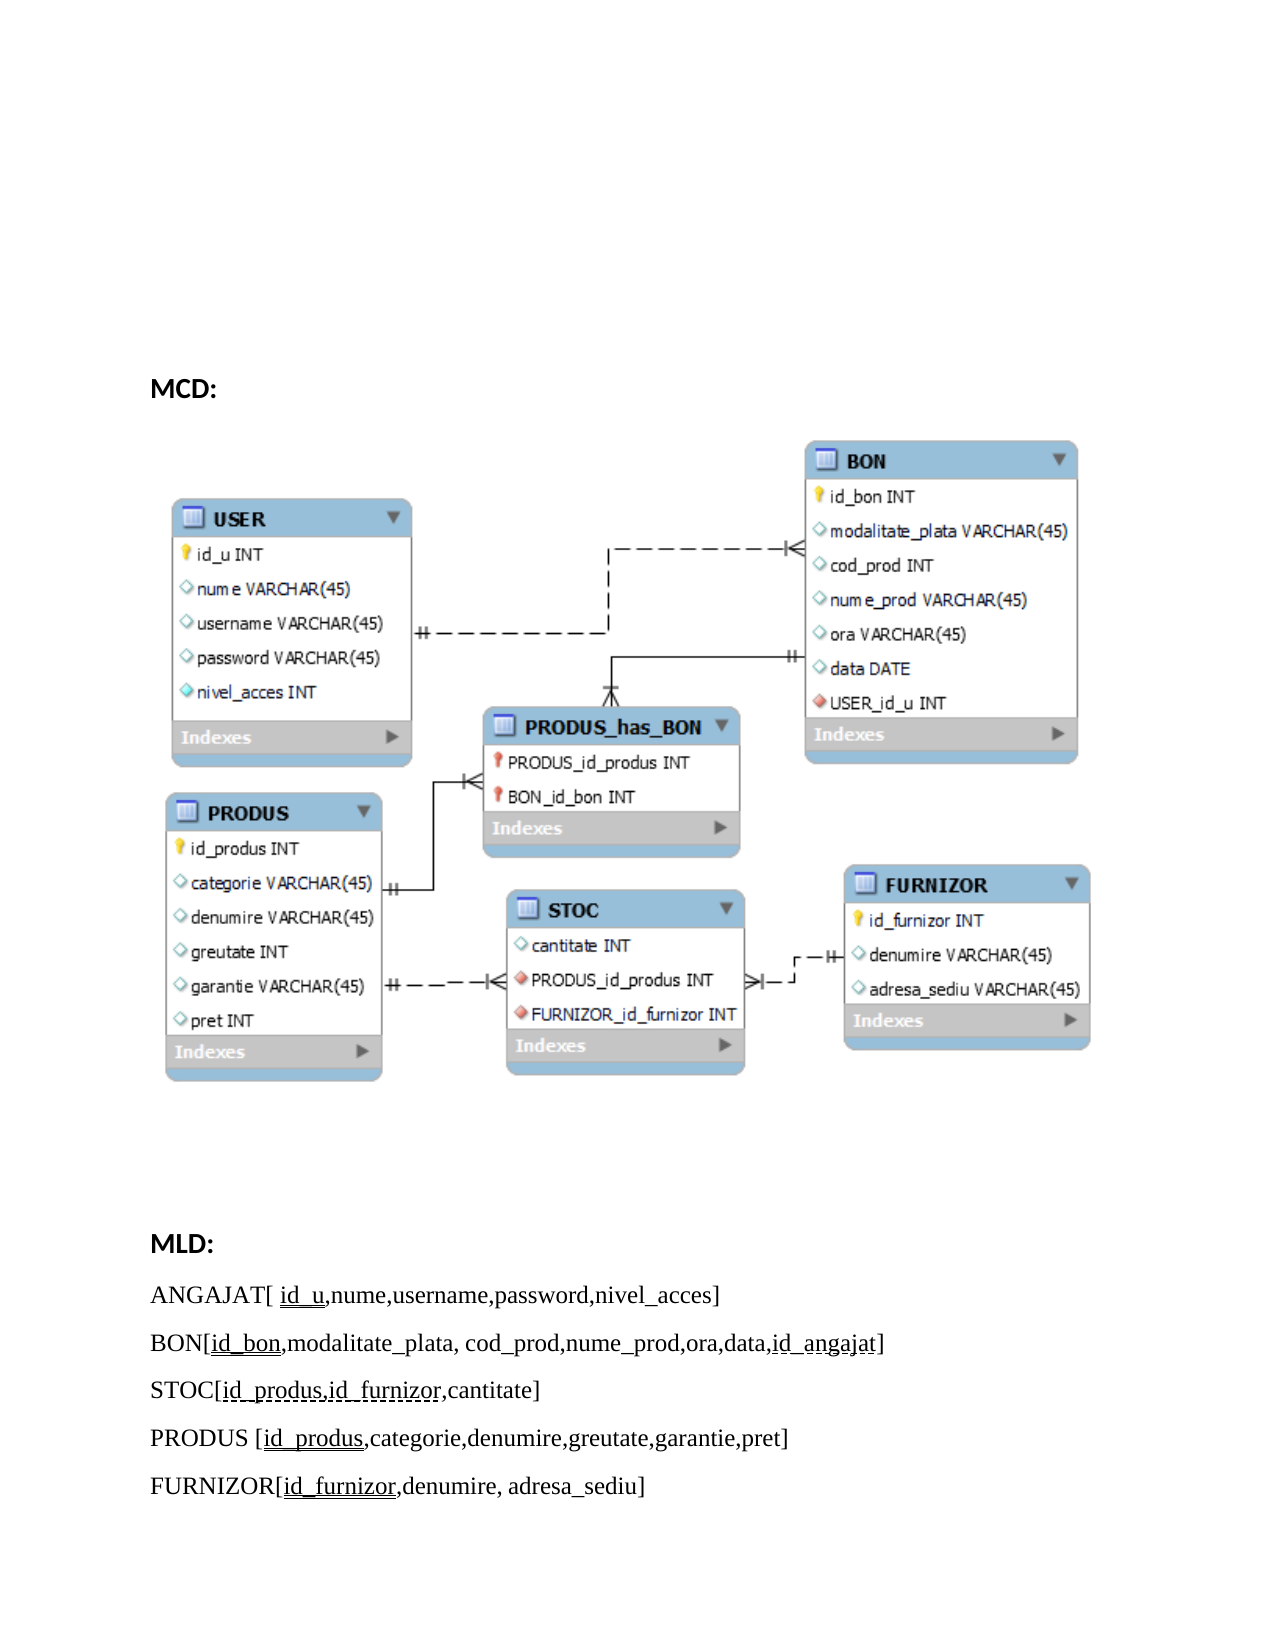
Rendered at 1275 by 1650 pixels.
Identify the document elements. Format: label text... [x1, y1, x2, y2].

text MCD: [150, 370, 1125, 406]
text FURNIZOR[id_furnizor,denumire, adresa_sediu] [150, 1471, 1125, 1499]
text BON[id_bon,modalitate_plata, cod_prod,nume_prod,ora,data,id_angajat] [150, 1328, 1125, 1356]
text ANGAJAT[ id_u,nume,username,password,nivel_acces] [150, 1280, 1125, 1309]
text STOC[id_produs,id_furnizor,cantitate] [150, 1375, 1125, 1404]
text MLD: [150, 1225, 1125, 1261]
text PRODUS [id_produs,categorie,denumire,greutate,garantie,pret] [150, 1423, 1125, 1452]
picture [150, 425, 1105, 1096]
